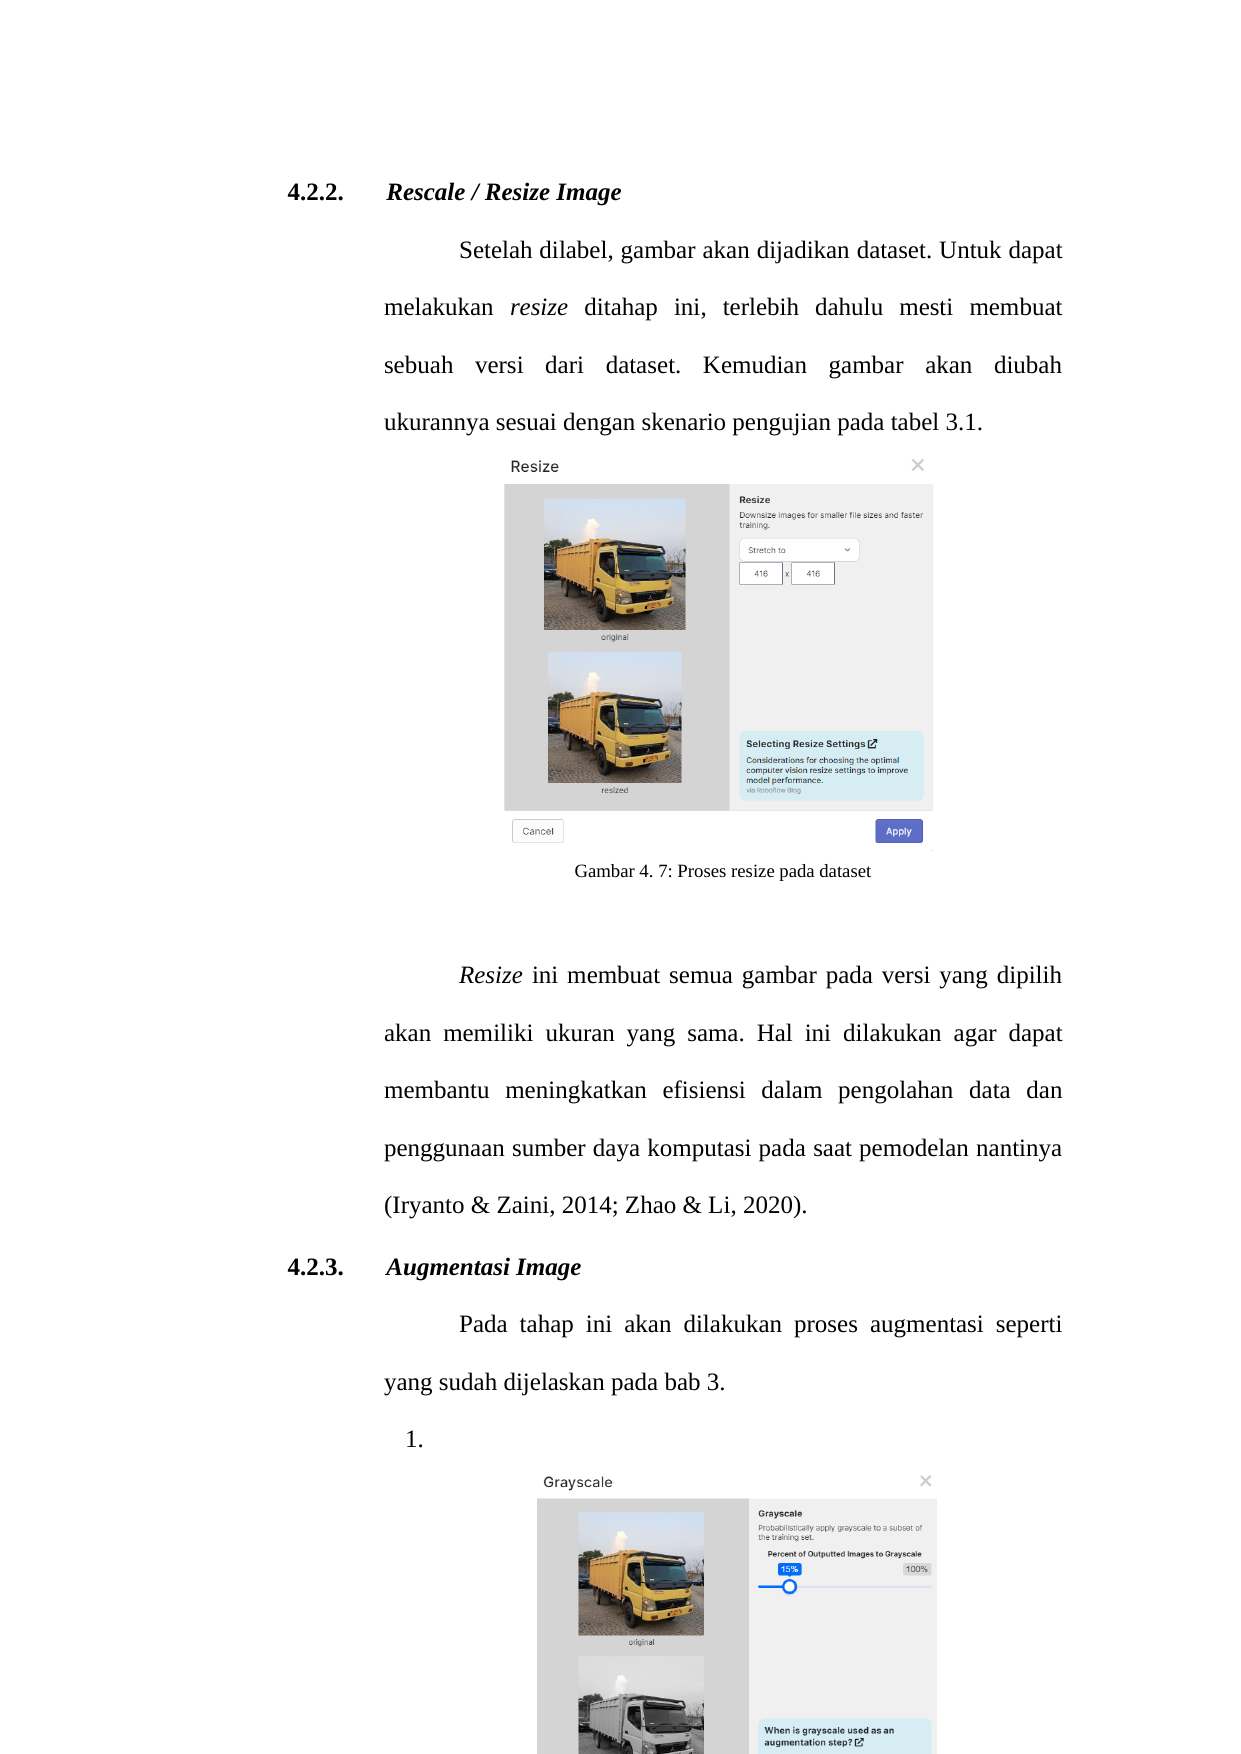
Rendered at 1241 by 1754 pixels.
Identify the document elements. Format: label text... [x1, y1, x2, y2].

picture [537, 1470, 937, 1754]
text Setelah dilabel, gambar akan dijadikan dataset. Untuk dapat melakukan resize ditahap ini, terlebih dahulu mesti membuat sebuah versi dari dataset. Kemudian gambar akan diubah ukurannya sesuai dengan skenario pengujian pada tabel 3.1. [384, 235, 1063, 436]
subtitle Rescale / Resize Image [287, 177, 1063, 206]
subtitle Augmentasi Image [287, 1252, 1063, 1281]
text Pada tahap ini akan dilakukan proses augmentasi seperti yang sudah dijelaskan pada bab 3. [384, 1309, 1063, 1396]
picture [504, 452, 934, 851]
